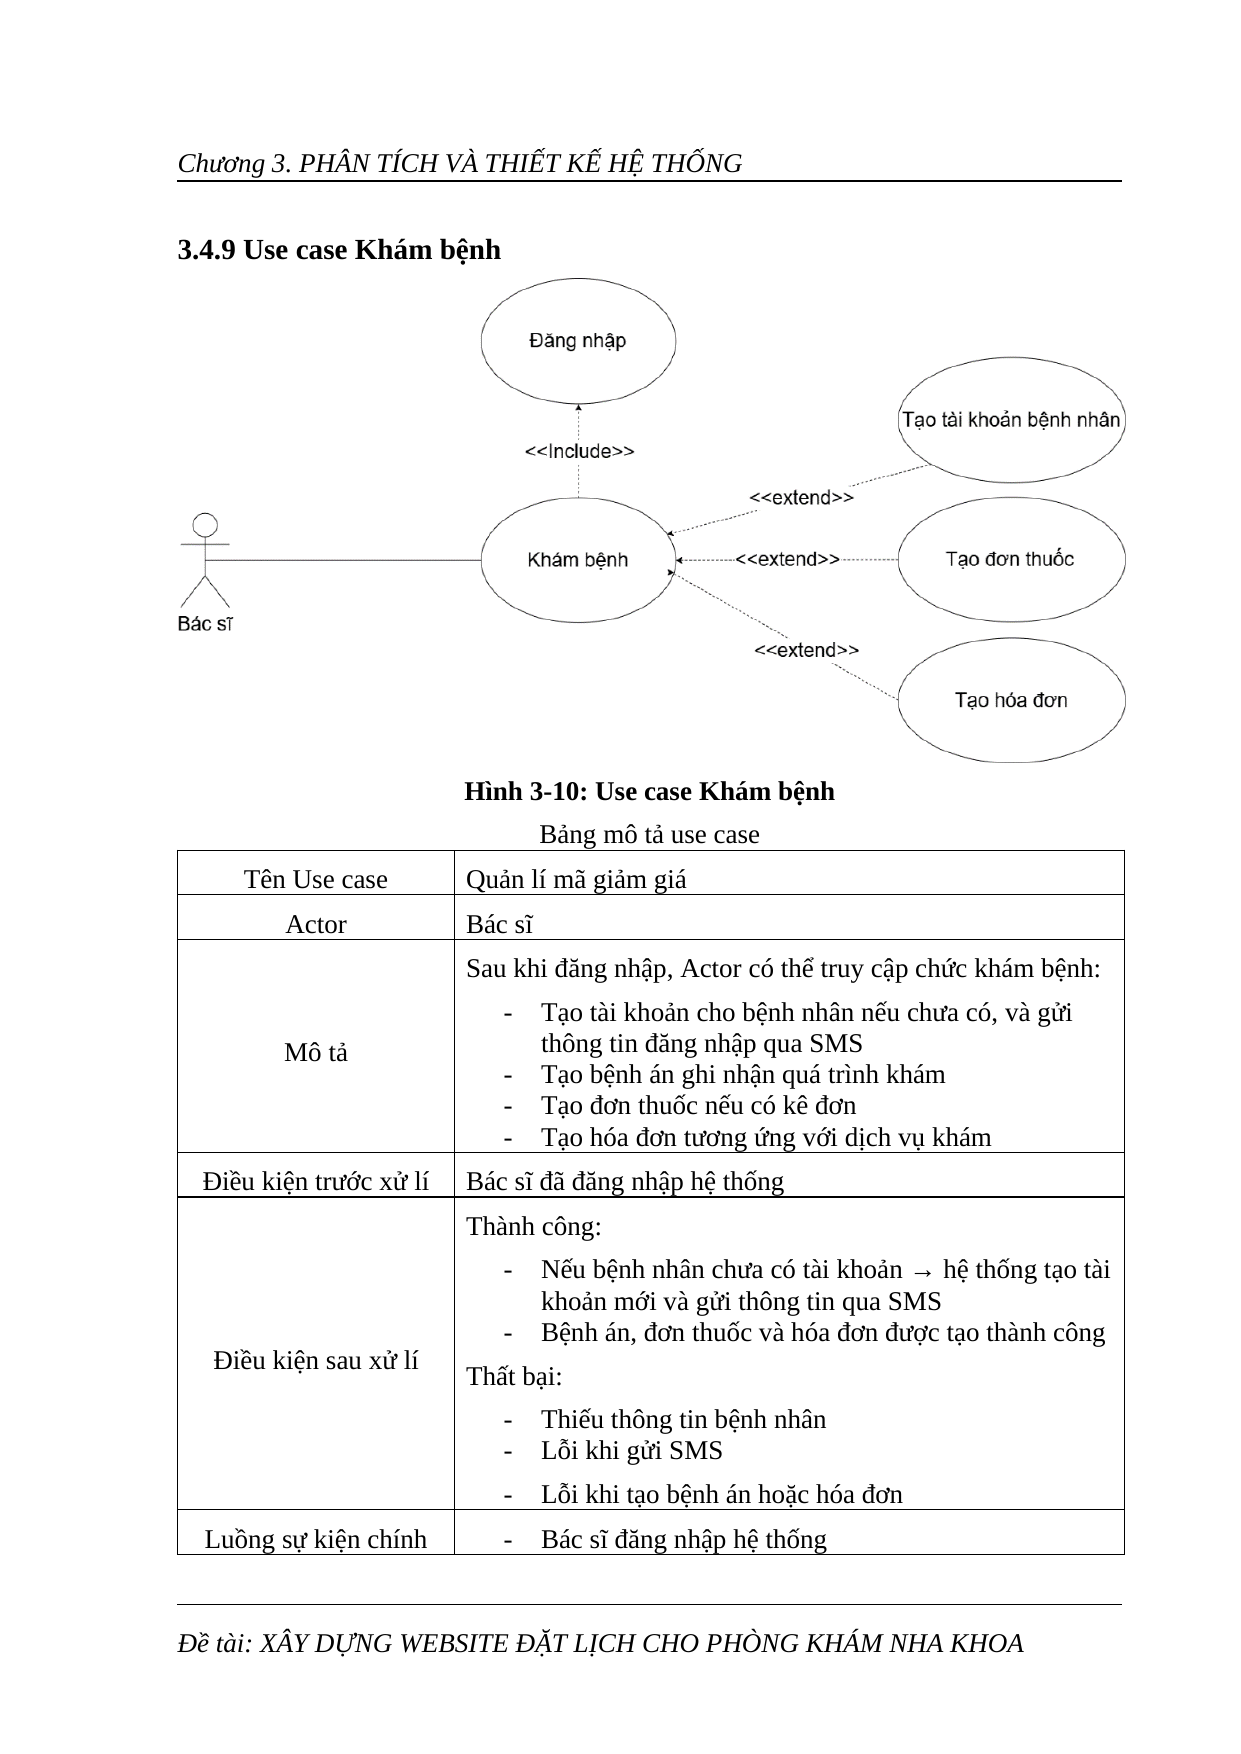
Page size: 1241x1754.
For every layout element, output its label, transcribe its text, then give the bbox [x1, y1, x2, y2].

text Hình 3-10: Use case Khám bệnh [177, 775, 1122, 806]
table_cell Bác sĩ đã đăng nhập hệ thống [455, 1153, 1124, 1196]
table_cell Luồng sự kiện chính [178, 1510, 454, 1554]
table_cell Thành công: Nếu bệnh nhân chưa có tài khoản → hệ thống tạo tài khoản mới và gửi thông tin qua SMS Bệnh án, đơn thuốc và hóa đơn được tạo thành công Thất bại: Thiếu thông tin bệnh nhân Lỗi khi gửi SMS Lỗi khi tạo bệnh án hoặc hóa đơn [455, 1198, 1124, 1509]
table_cell Bác sĩ [455, 895, 1124, 939]
table_cell Mô tả [178, 940, 454, 1152]
table_cell Sau khi đăng nhập, Actor có thể truy cập chức khám bệnh: Tạo tài khoản cho bệnh nhân nếu chưa có, và gửi thông tin đăng nhập qua SMS Tạo bệnh án ghi nhận quá trình khám Tạo đơn thuốc nếu có kê đơn Tạo hóa đơn tương ứng với dịch vụ khám [455, 940, 1124, 1152]
table_cell Điều kiện trước xử lí [178, 1153, 454, 1196]
table_cell Điều kiện sau xử lí [178, 1198, 454, 1509]
table_header Tên Use case [178, 851, 454, 894]
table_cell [455, 1510, 1124, 1554]
table_cell Actor [178, 895, 454, 939]
text 3.4.9 Use case Khám bệnh [177, 232, 1122, 266]
picture [177, 278, 1126, 763]
table_header Quản lí mã giảm giá [455, 851, 1124, 894]
text Bảng mô tả use case [177, 818, 1122, 849]
